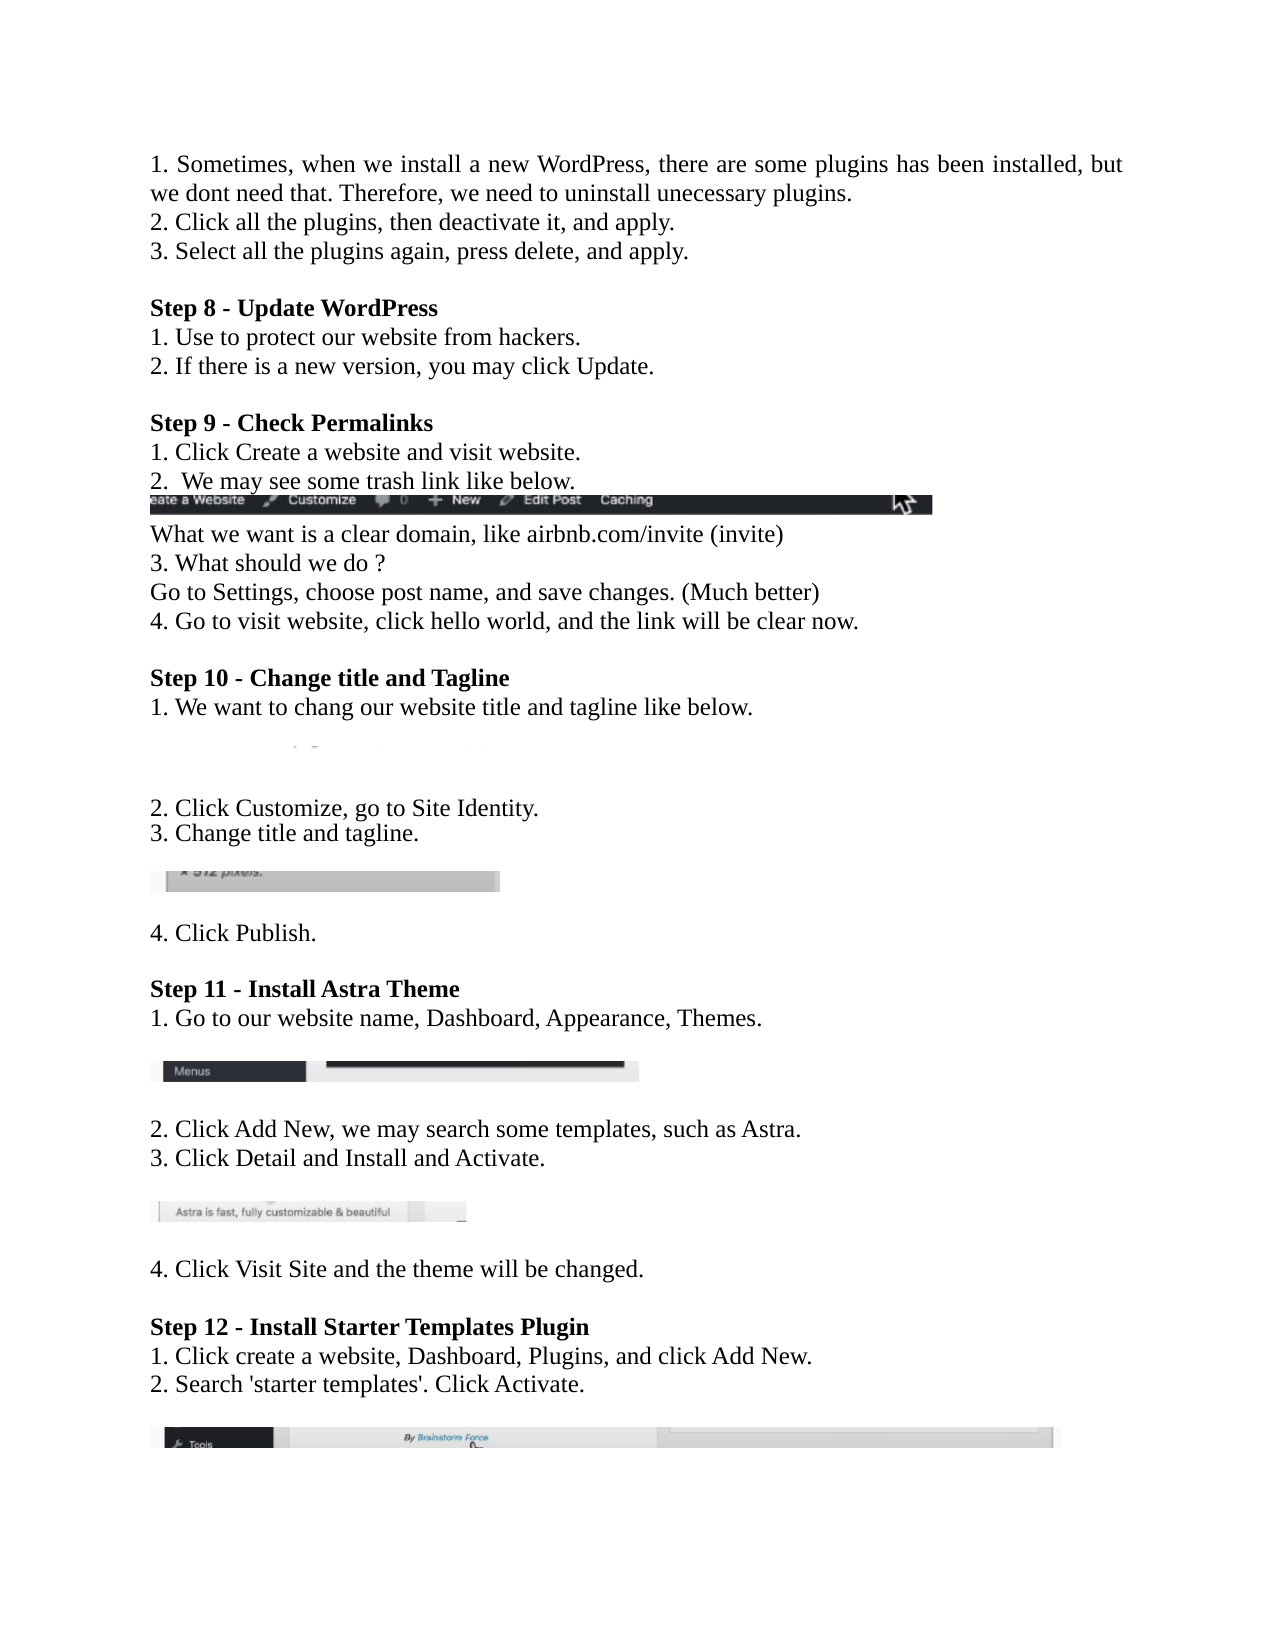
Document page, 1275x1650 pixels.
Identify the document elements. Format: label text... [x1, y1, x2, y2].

text 2. Search 'starter templates'. Click Activate. [150, 1370, 1125, 1399]
text 4. Go to visit website, click hello world, and the link will be clear now. [150, 606, 1125, 635]
text 1. Click Create a website and visit website. [150, 437, 1125, 466]
text 4. Click Visit Site and the theme will be changed. [150, 1255, 1125, 1284]
text 1. We want to chang our website title and tagline like below. [150, 692, 1125, 721]
text 1. Sometimes, when we install a new WordPress, there are some plugins has been installed, but we dont need that. Therefore, we need to uninstall unecessary plugins. [150, 150, 1125, 207]
text 2. Click Customize, go to Site Identity. [150, 796, 1125, 821]
text 1. Use to protect our website from hackers. [150, 322, 1125, 351]
text 3. What should we do ? [150, 549, 1125, 577]
text What we want is a clear domain, like airbnb.com/invite (invite) [150, 520, 1125, 549]
text Step 9 - Check Permalinks [150, 409, 1125, 437]
text Go to Settings, choose post name, and save changes. (Much better) [150, 577, 1125, 606]
text 2. Click all the plugins, then deactivate it, and apply. [150, 207, 1125, 236]
text 4. Click Publish. [150, 921, 1125, 946]
text 3. Change title and tagline. [150, 821, 1125, 846]
text 2. We may see some trash link like below. [150, 466, 1125, 495]
text 1. Go to our website name, Dashboard, Appearance, Themes. [150, 1004, 1125, 1032]
text 3. Select all the plugins again, press delete, and apply. [150, 236, 1125, 265]
text 3. Click Detail and Install and Activate. [150, 1144, 1125, 1172]
text 1. Click create a website, Dashboard, Plugins, and click Add New. [150, 1341, 1125, 1370]
text 2. If there is a new version, you may click Update. [150, 351, 1125, 380]
text Step 8 - Update WordPress [150, 294, 1125, 322]
text Step 10 - Change title and Tagline [150, 664, 1125, 692]
text Step 11 - Install Astra Theme [150, 975, 1125, 1004]
text Step 12 - Install Starter Templates Plugin [150, 1312, 1125, 1341]
text 2. Click Add New, we may search some templates, such as Astra. [150, 1115, 1125, 1144]
